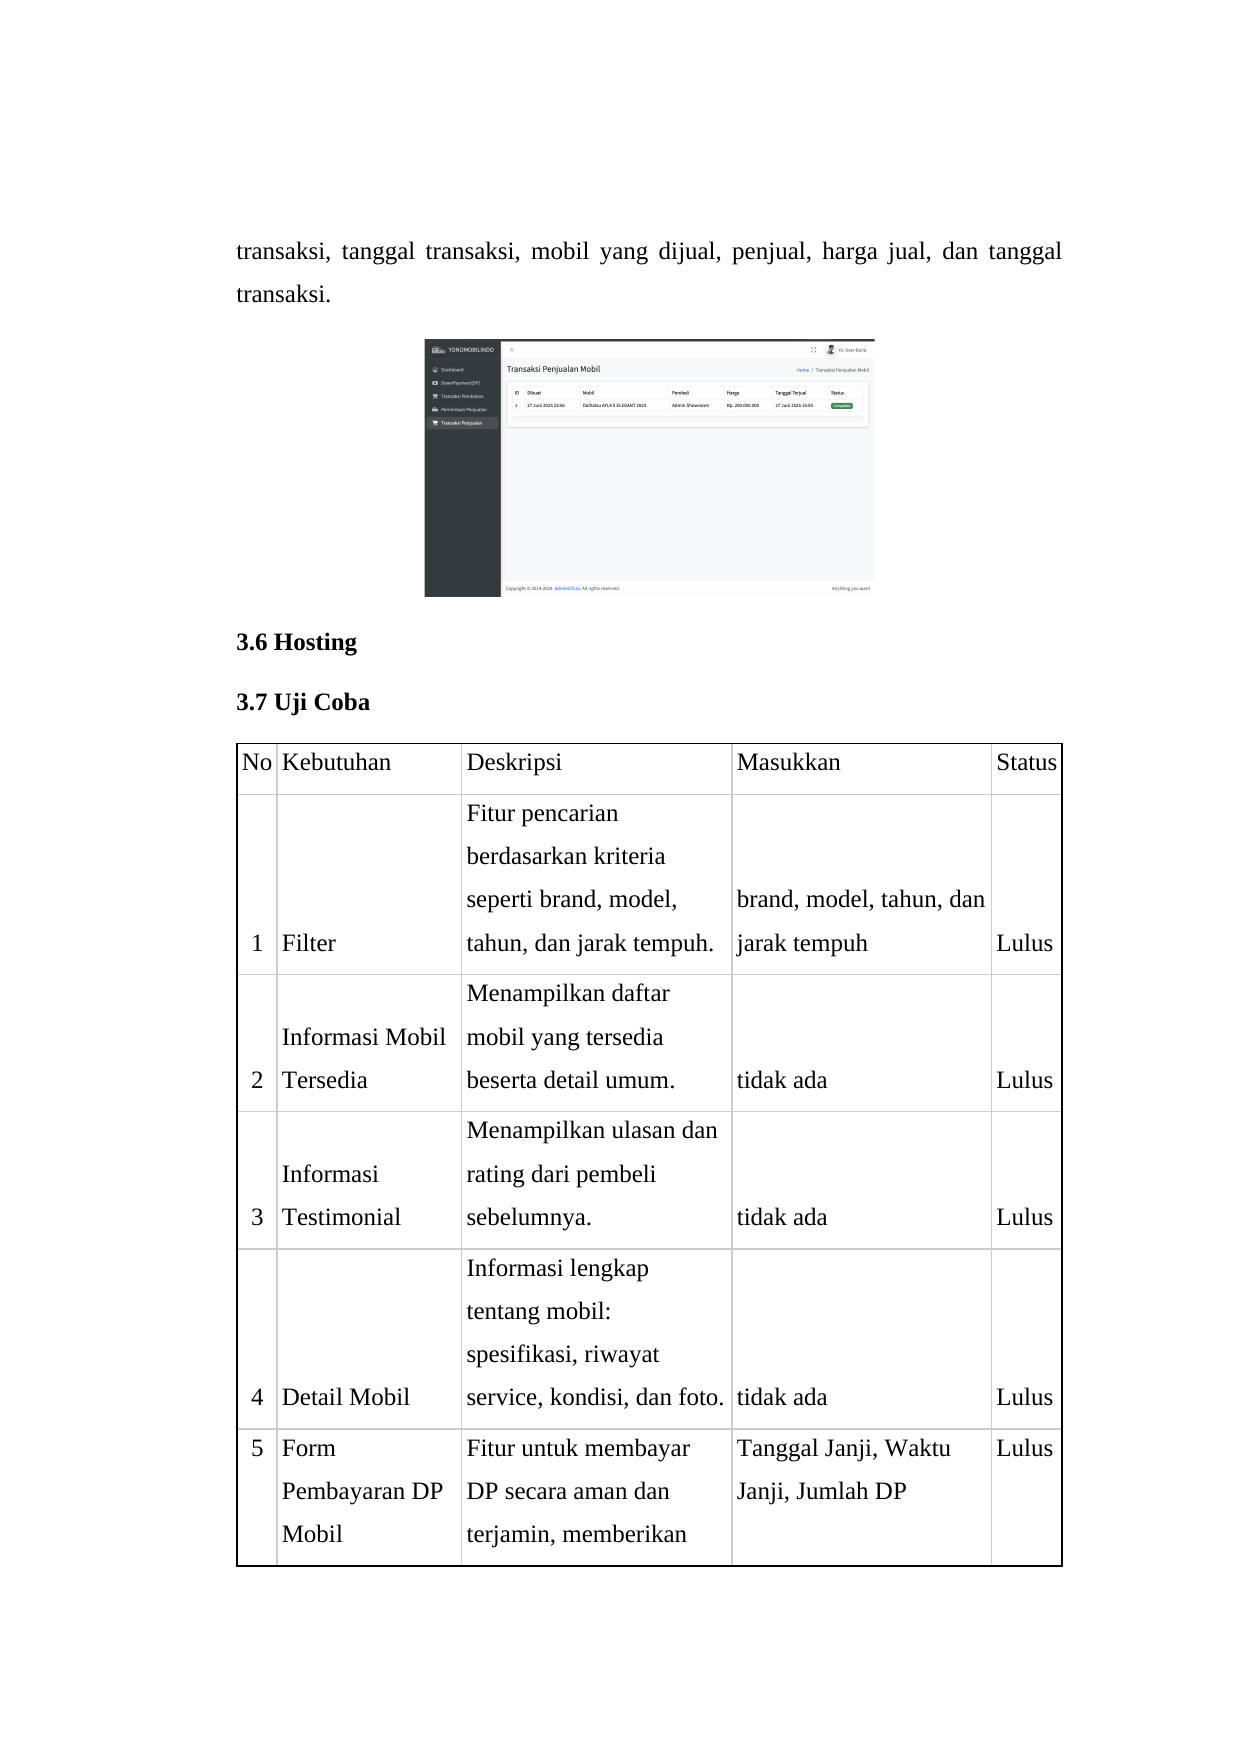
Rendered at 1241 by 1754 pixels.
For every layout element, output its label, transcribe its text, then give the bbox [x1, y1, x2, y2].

table_cell brand, model, tahun, dan jarak tempuh [733, 795, 991, 974]
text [236, 236, 1063, 308]
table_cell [462, 1430, 731, 1565]
table_cell 2 [238, 975, 276, 1111]
table_cell Lulus [992, 1430, 1061, 1565]
table_header No [238, 744, 276, 793]
table_cell Informasi Testimonial [278, 1112, 461, 1248]
table_cell tidak ada [733, 1112, 991, 1248]
table_cell Menampilkan ulasan dan rating dari pembeli sebelumnya. [462, 1112, 731, 1248]
table_cell Lulus [992, 975, 1061, 1111]
table_cell Informasi Mobil Tersedia [278, 975, 461, 1111]
table_cell Lulus [992, 1250, 1061, 1428]
table_cell Detail Mobil [278, 1250, 461, 1428]
table_cell tidak ada [733, 1250, 991, 1428]
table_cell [278, 1430, 461, 1565]
table_cell Lulus [992, 795, 1061, 974]
table_cell 3 [238, 1112, 276, 1248]
table_cell Fitur pencarian berdasarkan kriteria seperti brand, model, tahun, dan jarak tempuh. [462, 795, 731, 974]
table_cell Filter [278, 795, 461, 974]
table_header Masukkan [733, 744, 991, 793]
table_cell 1 [238, 795, 276, 974]
table_cell Menampilkan daftar mobil yang tersedia beserta detail umum. [462, 975, 731, 1111]
table_header Status [992, 744, 1061, 793]
table_cell Informasi lengkap tentang mobil: spesifikasi, riwayat service, kondisi, dan foto. [462, 1250, 731, 1428]
subtitle 3.6 Hosting [236, 627, 1063, 656]
subtitle 3.7 Uji Coba [236, 687, 1063, 716]
picture [424, 339, 875, 597]
table_header Kebutuhan [278, 744, 461, 793]
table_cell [733, 1430, 991, 1565]
table_cell 5 [238, 1430, 276, 1565]
table_header Deskripsi [462, 744, 731, 793]
table_cell 4 [238, 1250, 276, 1428]
table_cell Lulus [992, 1112, 1061, 1248]
table_cell tidak ada [733, 975, 991, 1111]
